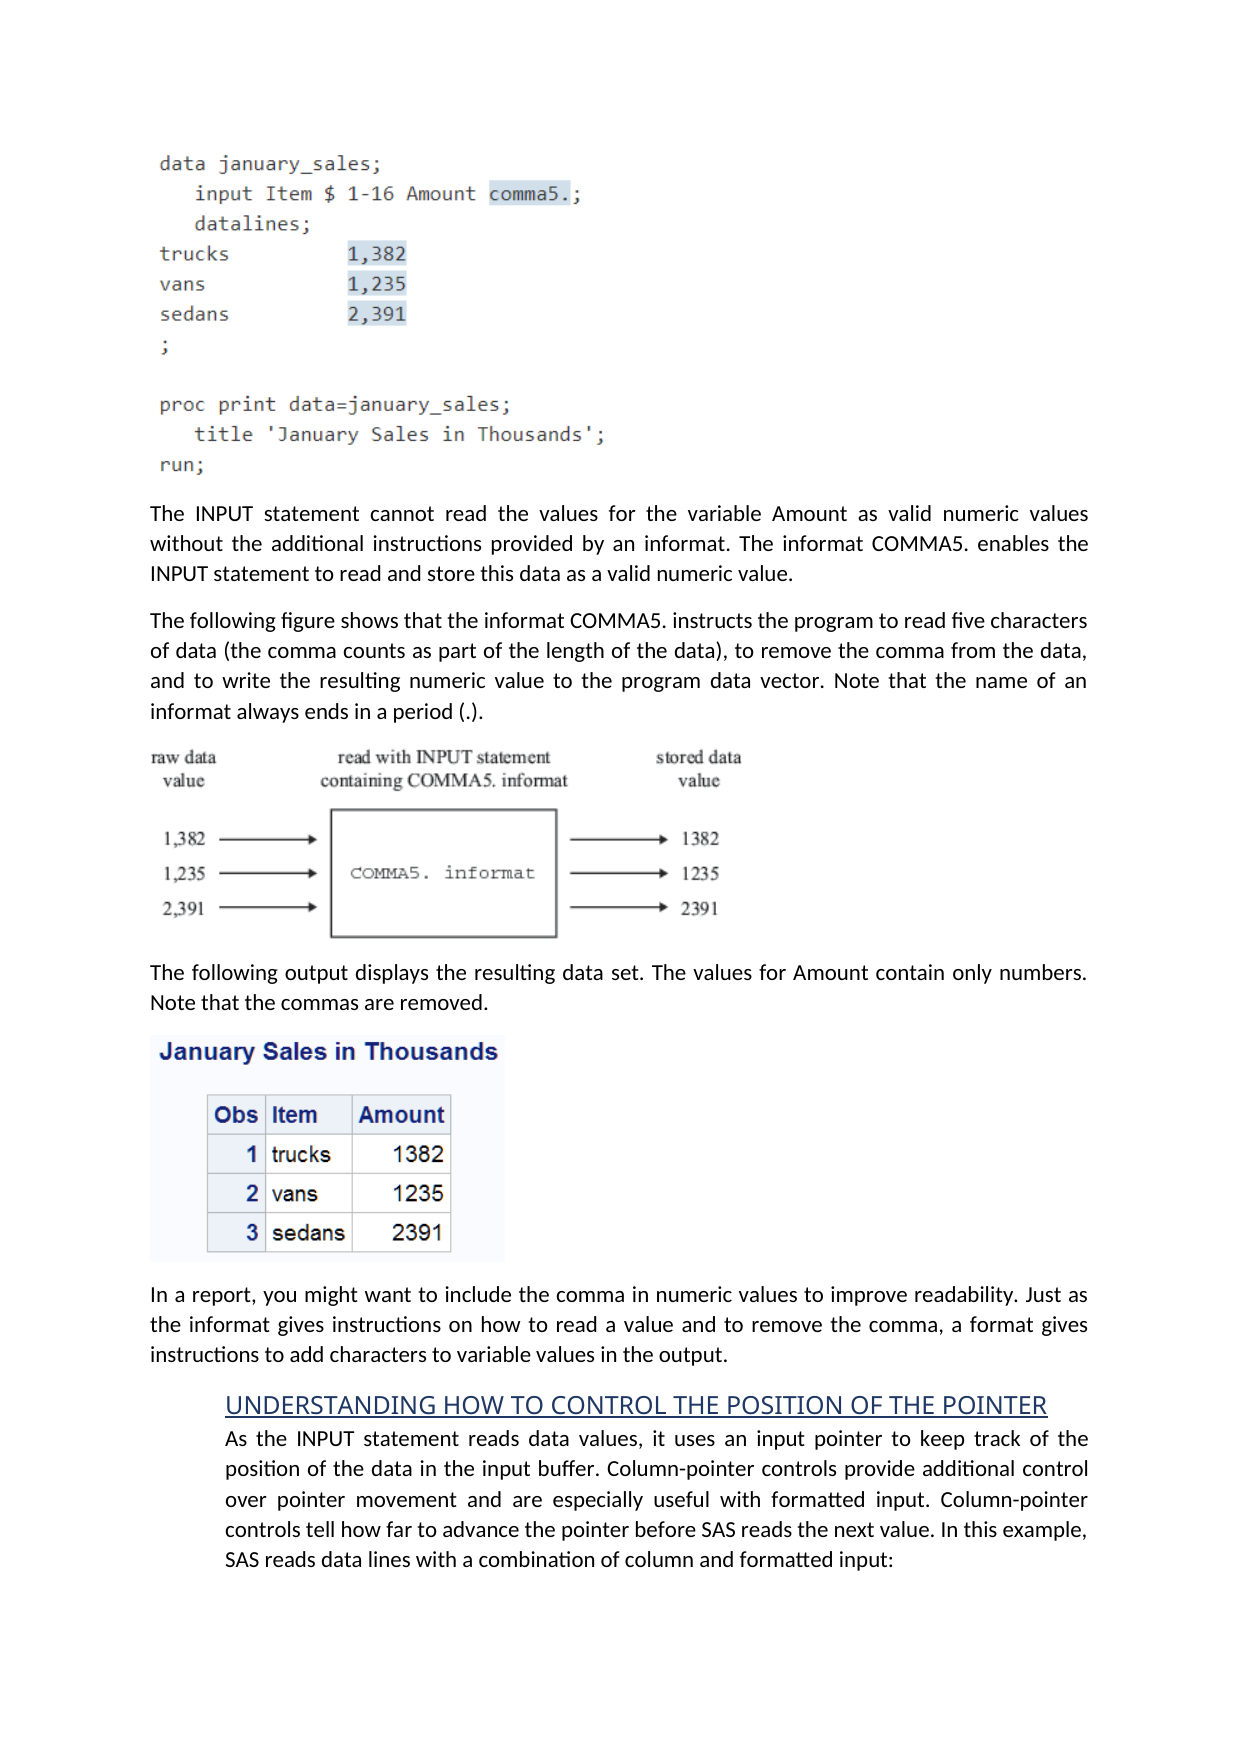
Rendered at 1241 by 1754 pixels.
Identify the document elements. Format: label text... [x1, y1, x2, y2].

text The following figure shows that the informat COMMA5. instructs the program to read five characters of data (the comma counts as part of the length of the data), to remove the comma from the data, and to write the resulting numeric value to the program data vector. Note that the name of an informat always ends in a period (.). [150, 606, 1090, 725]
text In a report, you might want to include the comma in numeric values to improve readability. Just as the informat gives instructions on how to read a value and to remove the comma, a format gives instructions to add characters to variable values in the output. [150, 1280, 1090, 1369]
picture [150, 150, 622, 480]
text The INPUT statement cannot read the values for the variable Amount as valid numeric values without the additional instructions provided by an informat. The informat COMMA5. enables the INPUT statement to read and store this data as a valid numeric value. [150, 499, 1090, 587]
picture [150, 743, 742, 940]
text As the INPUT statement reads data values, it uses an input pointer to keep track of the position of the data in the input buffer. Column-pointer controls provide additional control over pointer movement and are especially useful with formatted input. Column-pointer controls tell how far to advance the pointer before SAS reads the next value. In this example, SAS reads data lines with a combination of column and formatted input: [225, 1424, 1090, 1573]
text The following output displays the resulting data set. The values for Amount contain only numbers. Note that the commas are removed. [150, 958, 1090, 1016]
subtitle UNDERSTANDING HOW TO CONTROL THE POSITION OF THE POINTER [150, 1387, 1090, 1422]
picture [150, 1035, 506, 1262]
